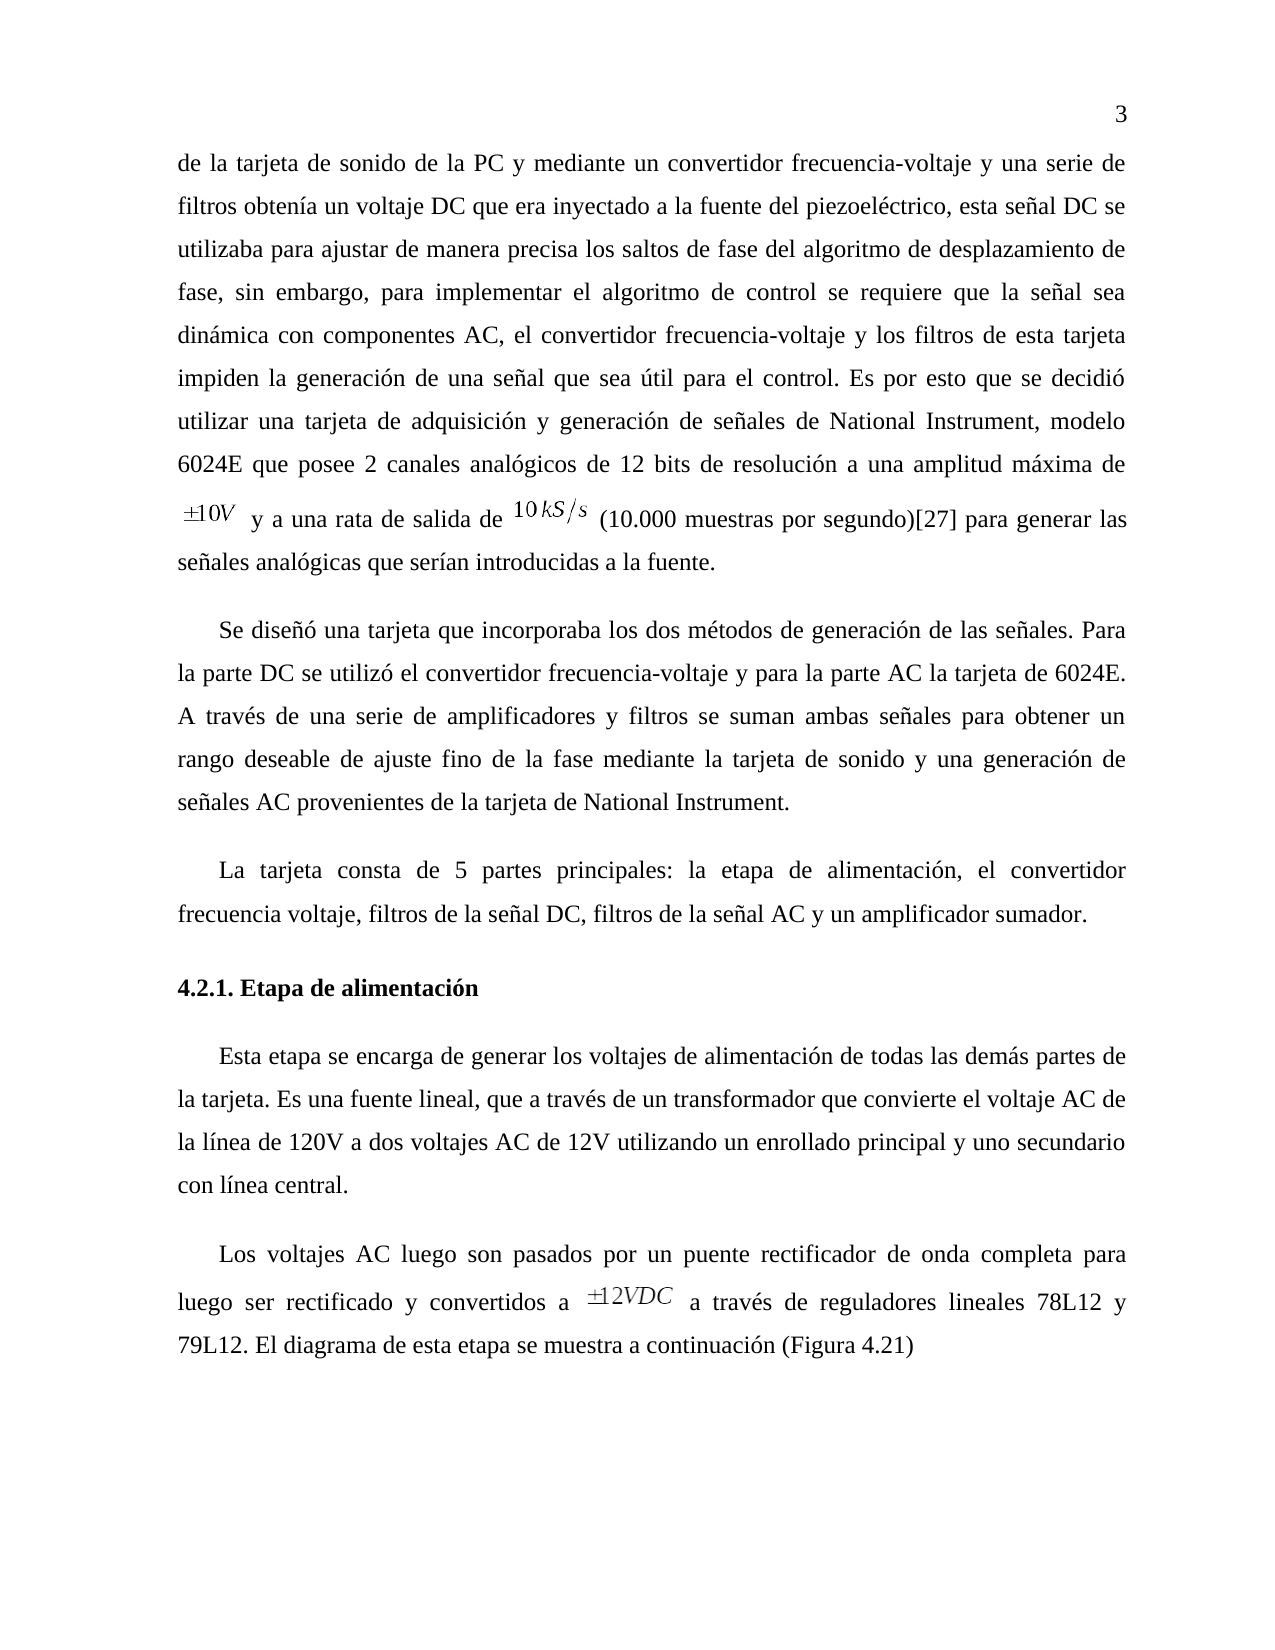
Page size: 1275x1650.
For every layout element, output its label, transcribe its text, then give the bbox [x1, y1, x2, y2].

text Se diseñó una tarjeta que incorporaba los dos métodos de generación de las señales. Para la parte DC se utilizó el convertidor frecuencia-voltaje y para la parte AC la tarjeta de 6024E. A través de una serie de amplificadores y filtros se suman ambas señales para obtener un rango deseable de ajuste fino de la fase mediante la tarjeta de sonido y una generación de señales AC provenientes de la tarjeta de National Instrument. [177, 615, 1127, 816]
subtitle Etapa de alimentación [177, 973, 1127, 1002]
text Esta etapa se encarga de generar los voltajes de alimentación de todas las demás partes de la tarjeta. Es una fuente lineal, que a través de un transformador que convierte el voltaje AC de la línea de 120V a dos voltajes AC de 12V utilizando un enrollado principal y uno secundario con línea central. [177, 1041, 1127, 1199]
text La tarjeta consta de 5 partes principales: la etapa de alimentación, el convertidor frecuencia voltaje, filtros de la señal DC, filtros de la señal AC y un amplificador sumador. [177, 856, 1127, 927]
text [177, 148, 1127, 576]
